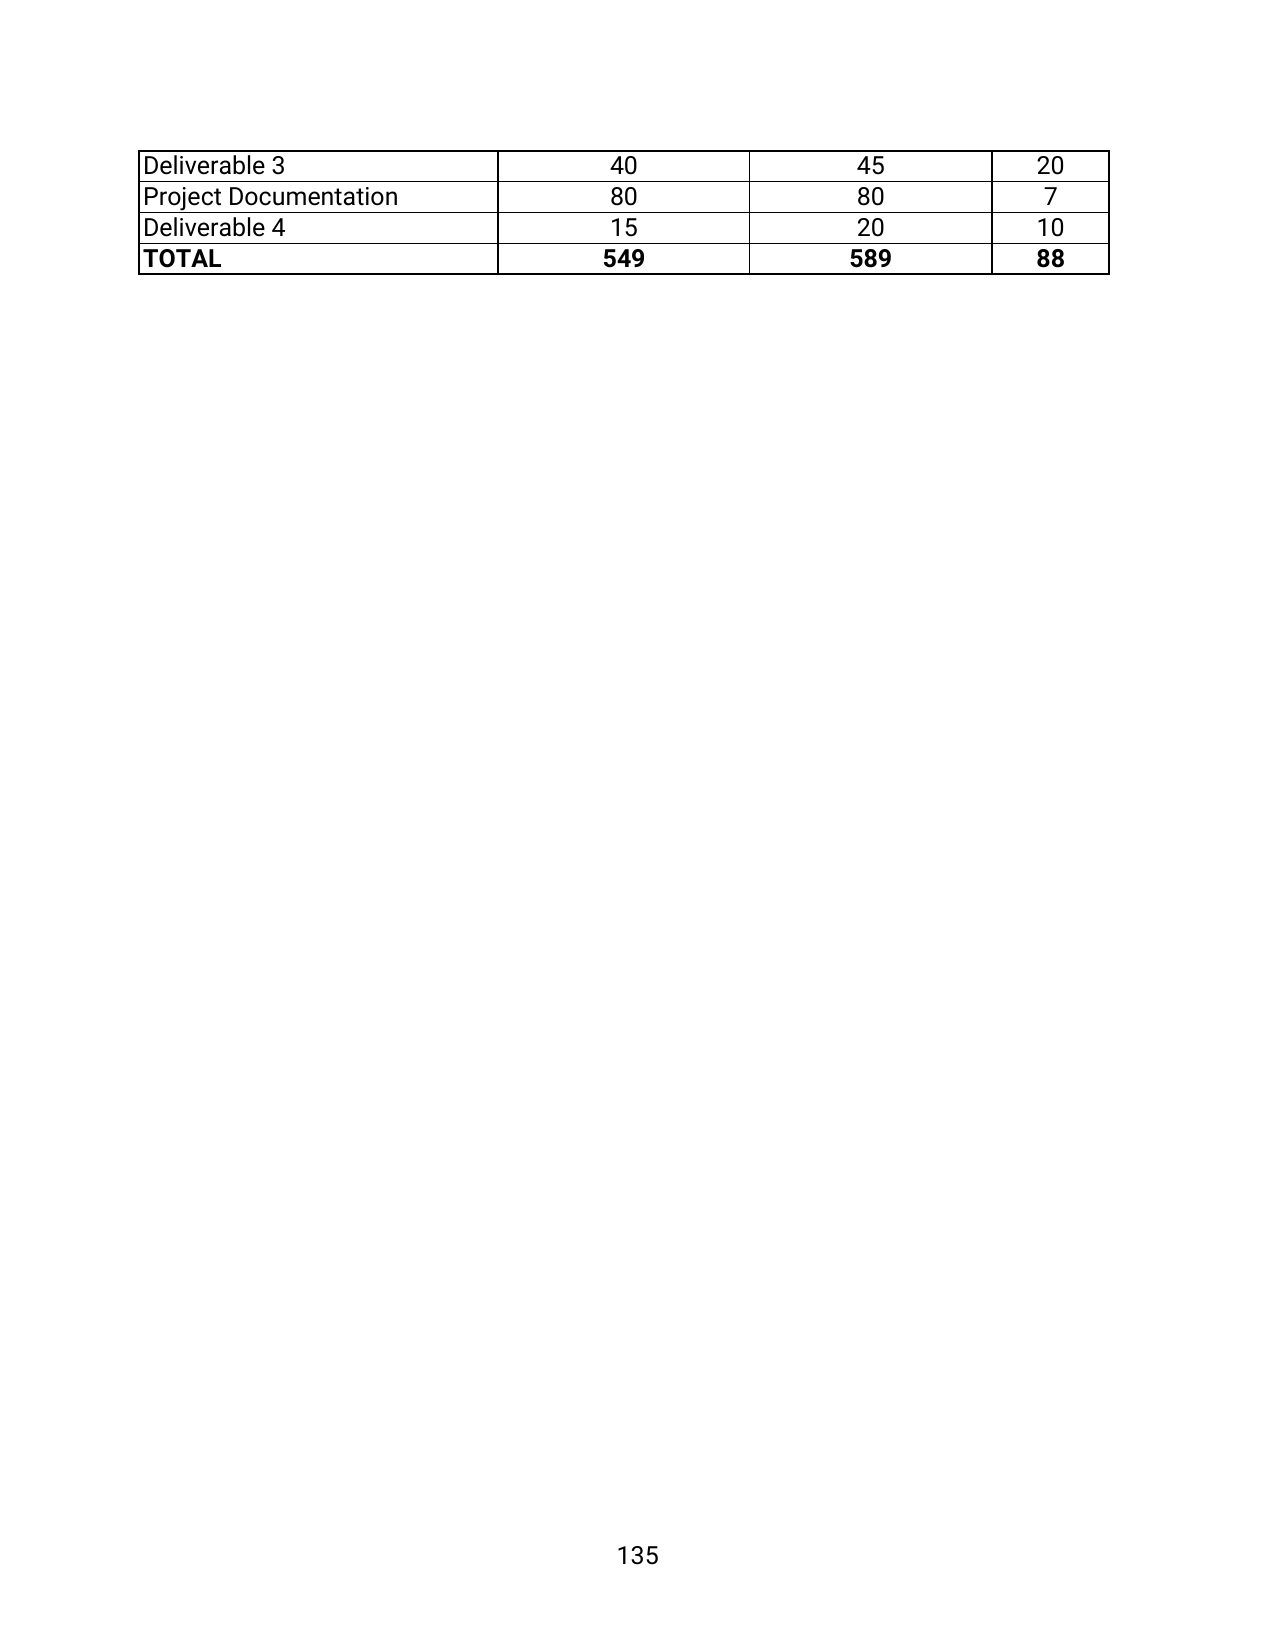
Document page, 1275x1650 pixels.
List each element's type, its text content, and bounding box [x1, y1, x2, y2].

table_cell 88 [993, 244, 1108, 273]
table_cell 549 [499, 244, 749, 273]
table_cell 20 [750, 213, 991, 242]
table_cell Project Documentation [140, 182, 497, 212]
table_cell TOTAL [140, 244, 497, 273]
table_cell 80 [499, 182, 749, 212]
table_cell 40 [499, 152, 749, 181]
table_cell 15 [499, 213, 749, 242]
table_cell 589 [750, 244, 991, 273]
table_cell 20 [993, 152, 1108, 181]
table_cell 45 [750, 152, 991, 181]
table_cell Deliverable 4 [140, 213, 497, 242]
table_cell 7 [993, 182, 1108, 212]
table_cell 10 [993, 213, 1108, 242]
table_cell 80 [750, 182, 991, 212]
table_cell Deliverable 3 [140, 152, 497, 181]
